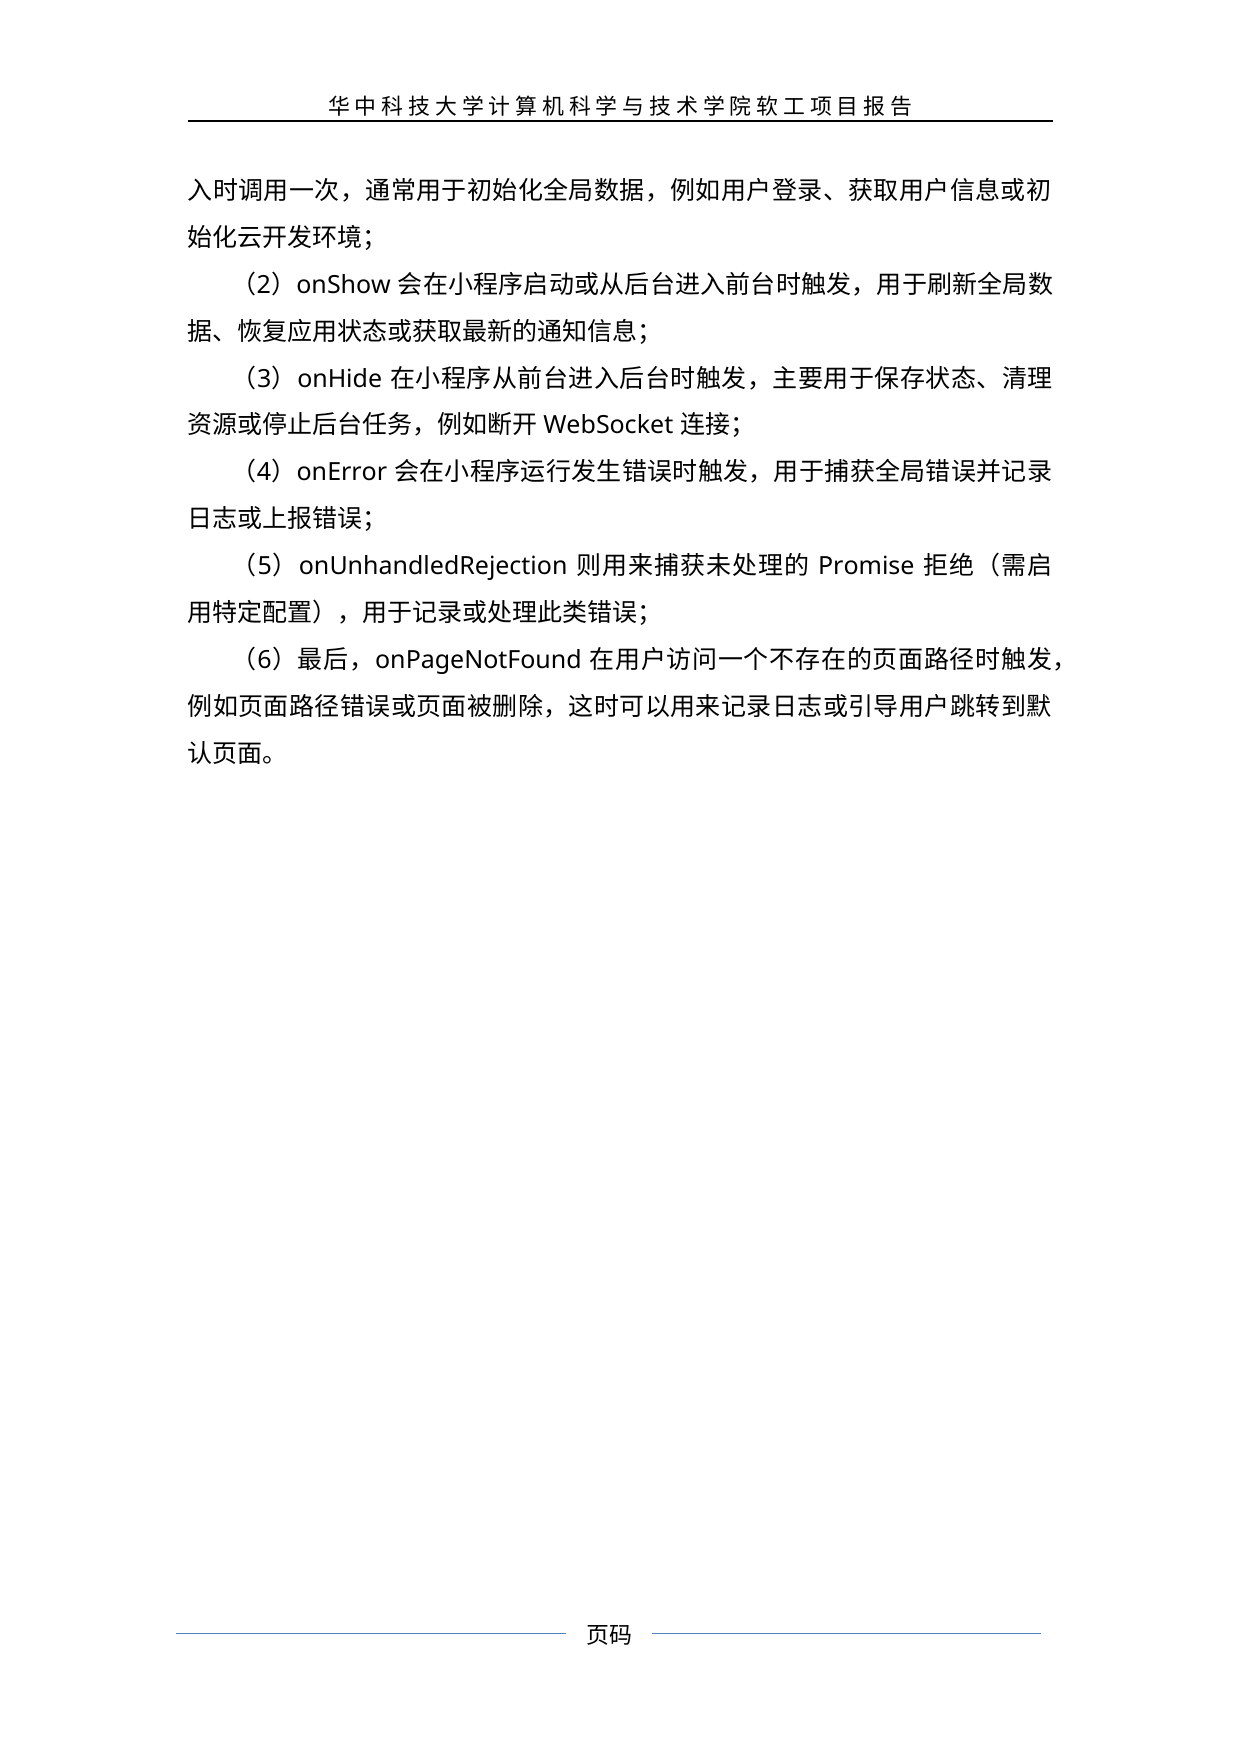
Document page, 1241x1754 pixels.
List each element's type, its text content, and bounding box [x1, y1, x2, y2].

text （3）onHide 在小程序从前台进入后台时触发，主要用于保存状态、清理资源或停止后台任务，例如断开 WebSocket 连接； [187, 349, 1053, 443]
text （2）onShow 会在小程序启动或从后台进入前台时触发，用于刷新全局数据、恢复应用状态或获取最新的通知信息； [187, 256, 1053, 349]
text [187, 162, 1053, 256]
text （4）onError 会在小程序运行发生错误时触发，用于捕获全局错误并记录日志或上报错误； [187, 443, 1053, 537]
text （5）onUnhandledRejection 则用来捕获未处理的 Promise 拒绝（需启用特定配置），用于记录或处理此类错误； [187, 537, 1053, 631]
text （6）最后，onPageNotFound 在用户访问一个不存在的页面路径时触发，例如页面路径错误或页面被删除，这时可以用来记录日志或引导用户跳转到默认页面。 [187, 631, 1053, 771]
